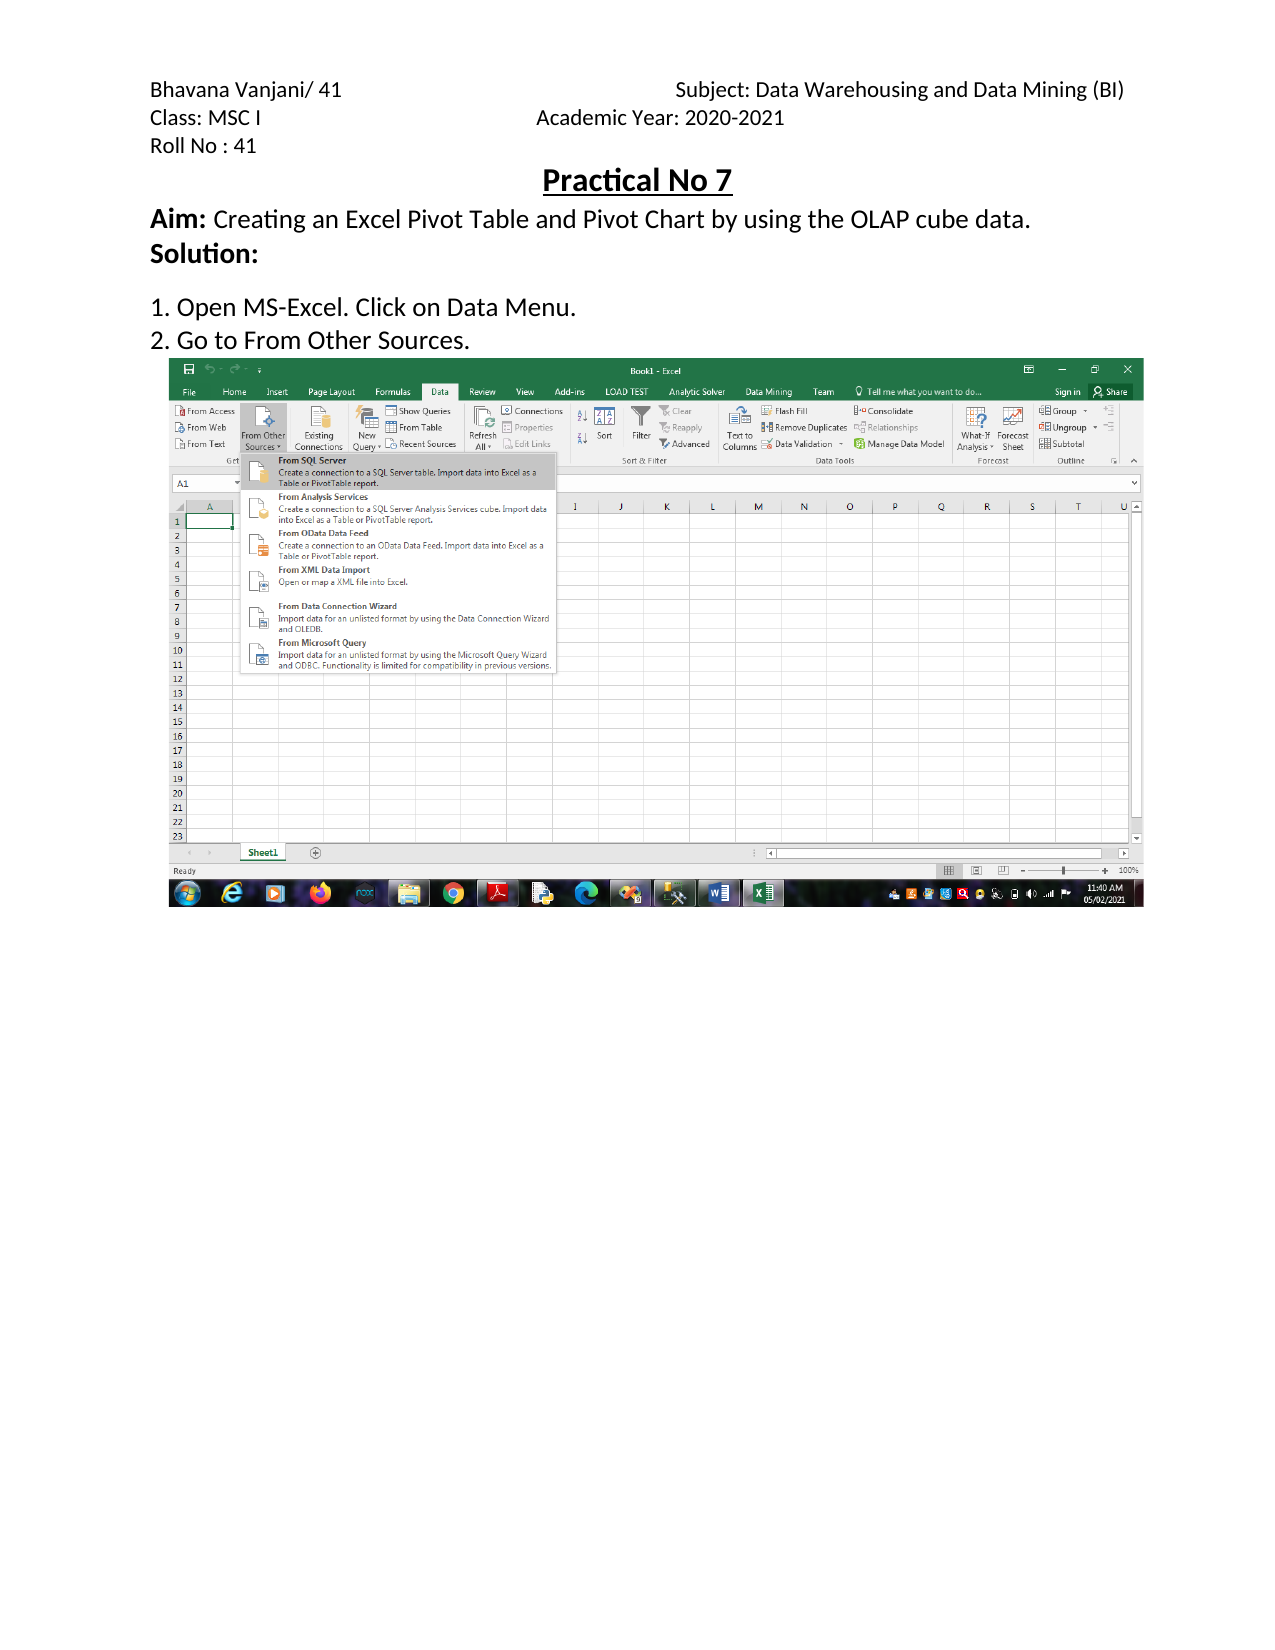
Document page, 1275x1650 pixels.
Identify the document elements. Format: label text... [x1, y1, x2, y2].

text 2. Go to From Other Sources. [150, 323, 1125, 907]
text Aim: Creating an Excel Pivot Table and Pivot Chart by using the OLAP cube data. [150, 200, 1125, 235]
text 1. Open MS-Excel. Click on Data Menu. [150, 291, 1125, 323]
text Practical No 7 [150, 159, 1125, 200]
text Solution: [150, 235, 1125, 271]
